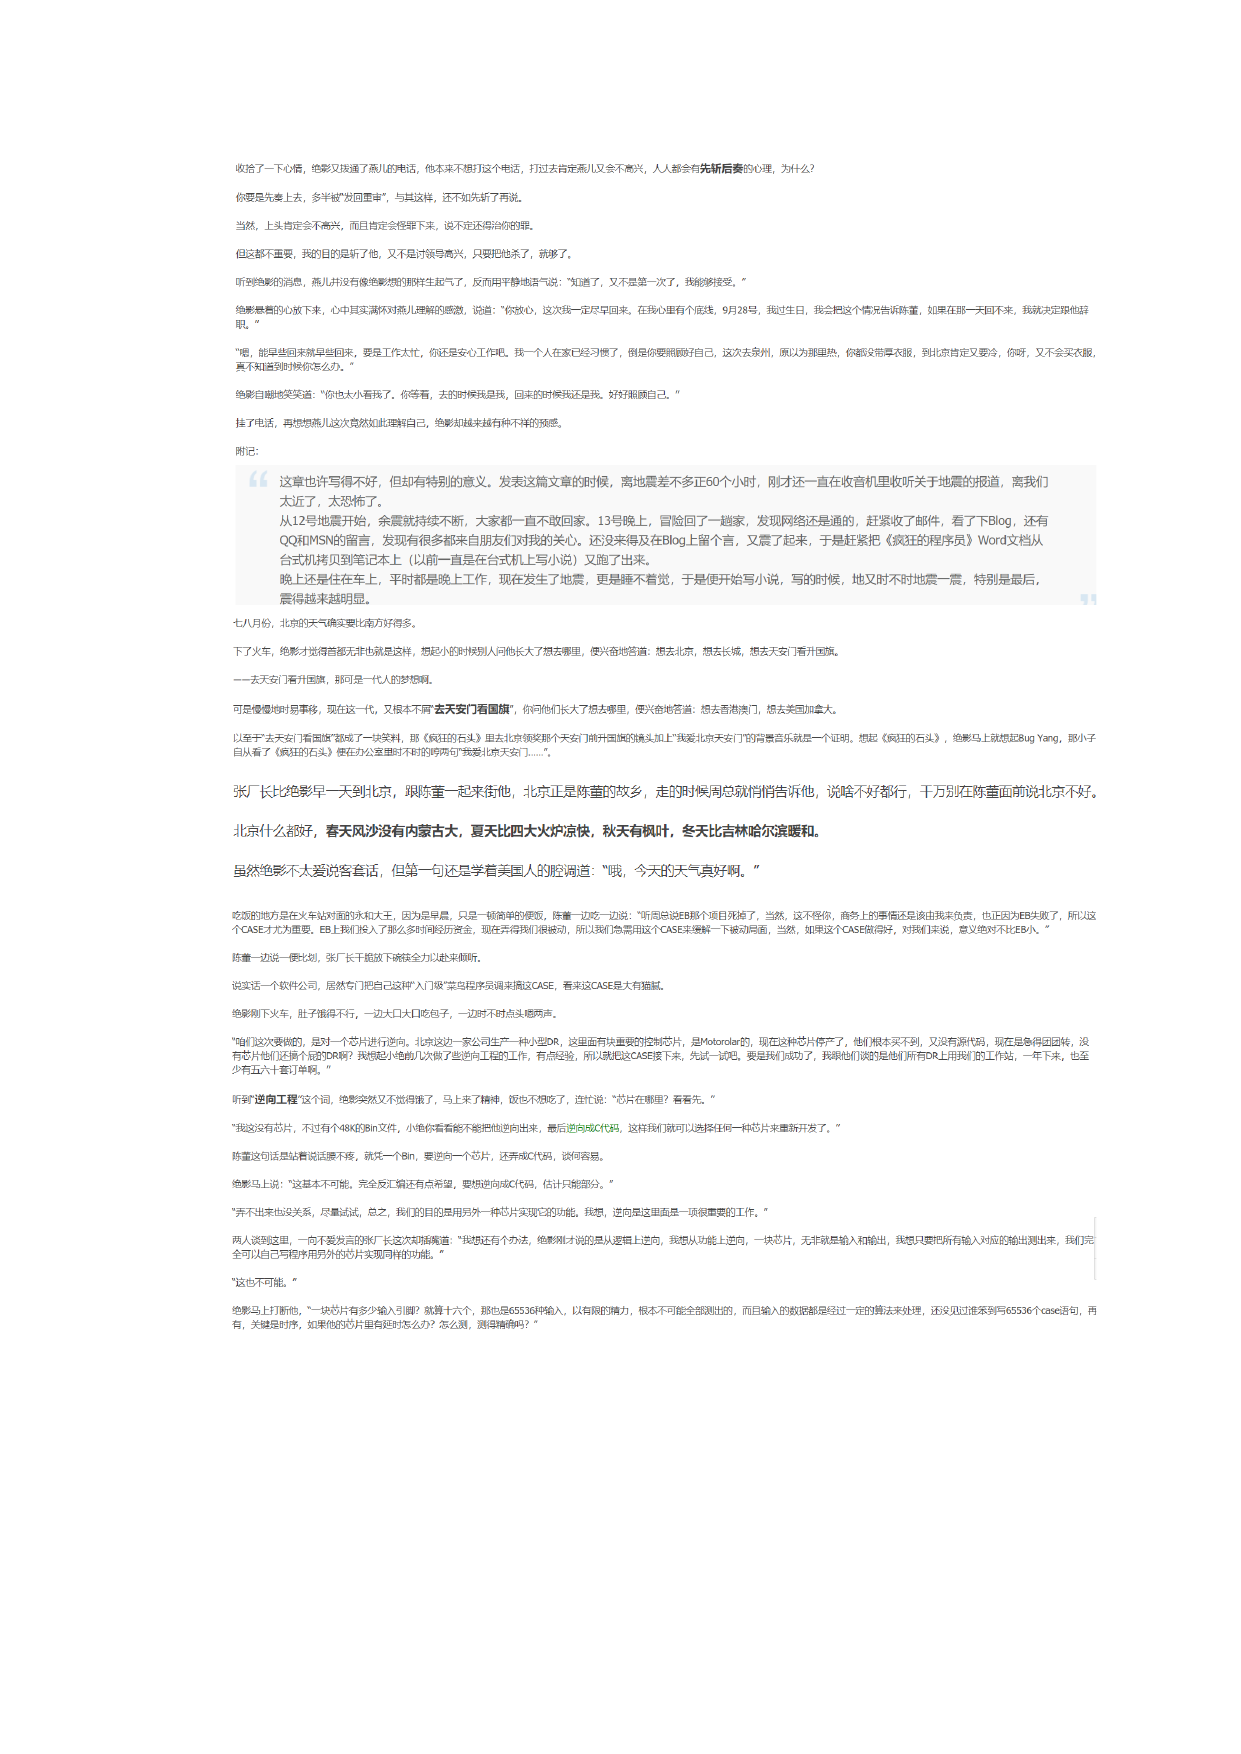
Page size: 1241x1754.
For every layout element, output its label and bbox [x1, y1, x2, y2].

picture [231, 617, 1097, 757]
picture [231, 909, 1097, 1333]
picture [231, 162, 1097, 605]
picture [231, 779, 1097, 881]
